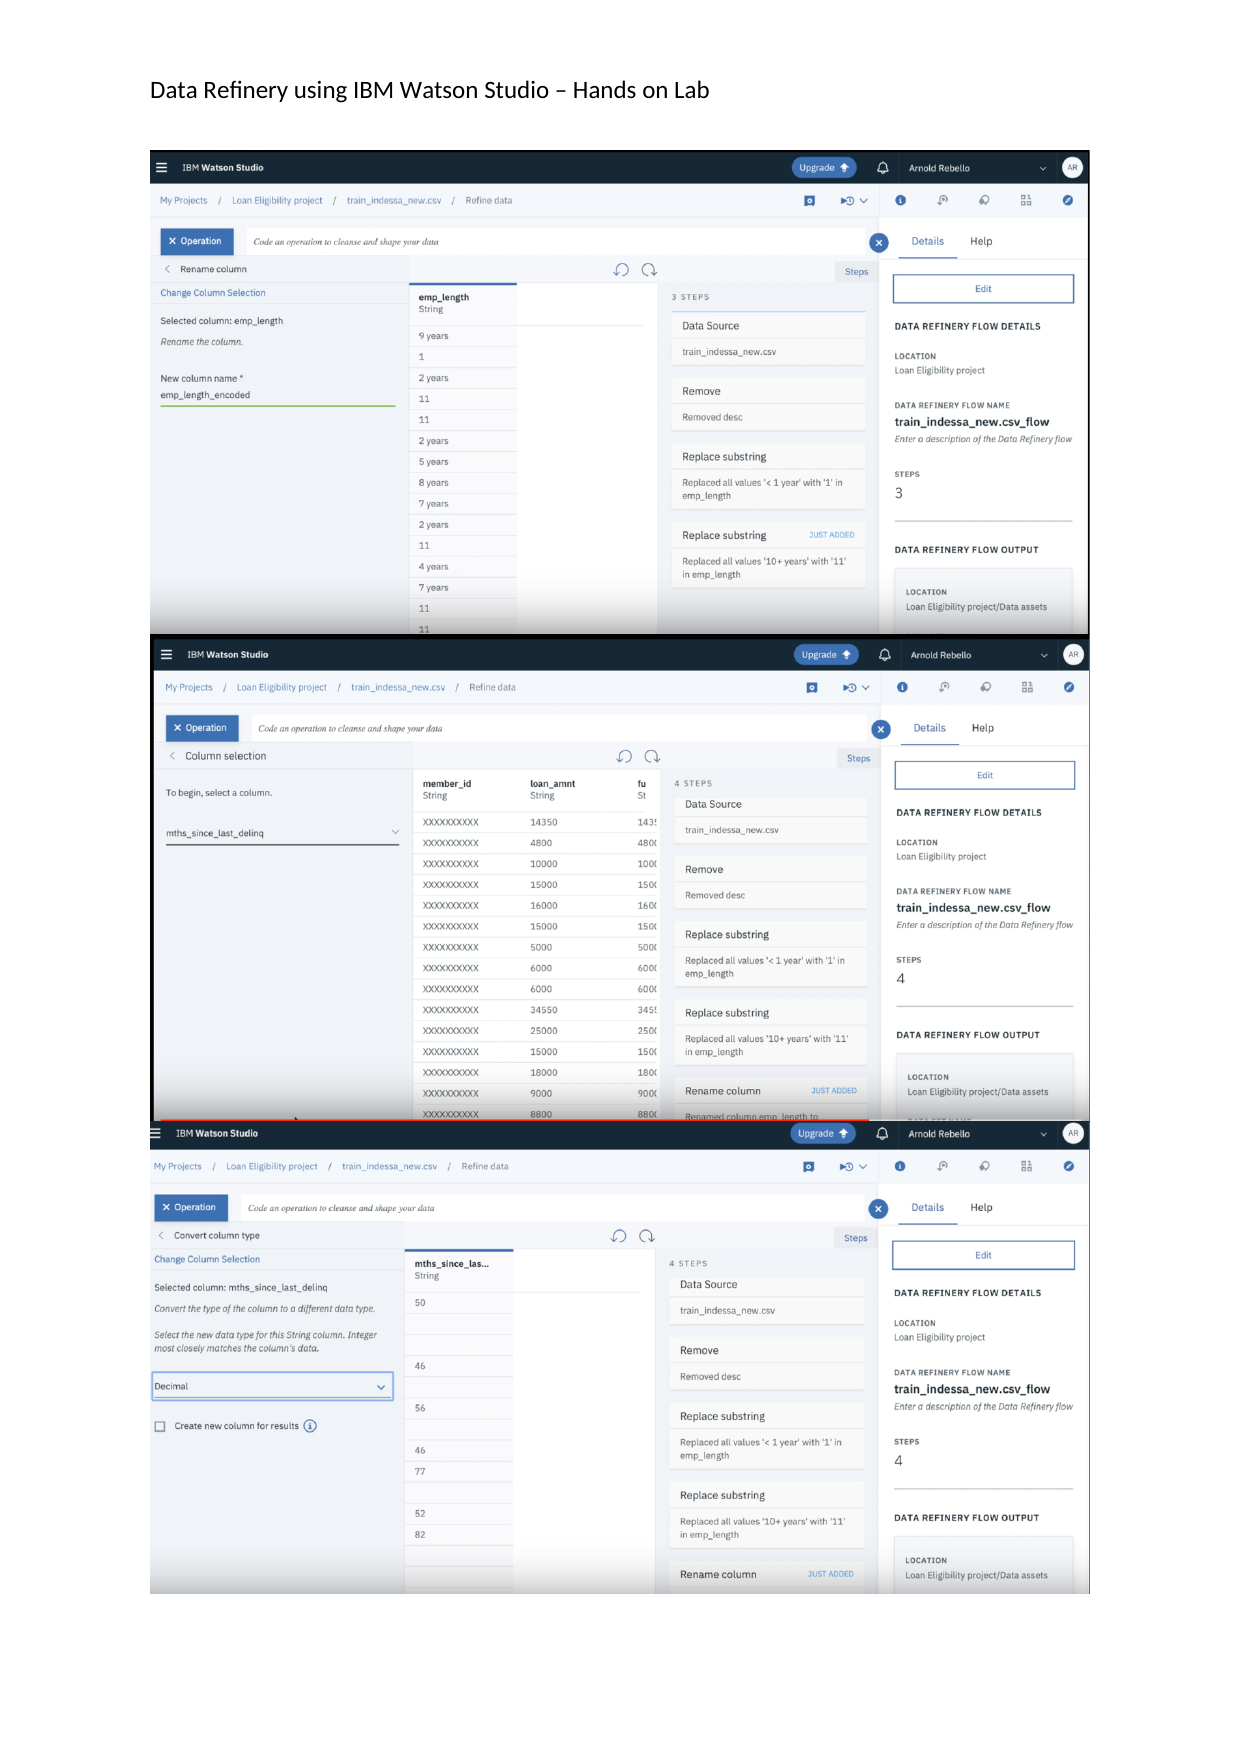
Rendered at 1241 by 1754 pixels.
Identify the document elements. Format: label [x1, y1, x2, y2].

picture [150, 150, 1090, 1594]
